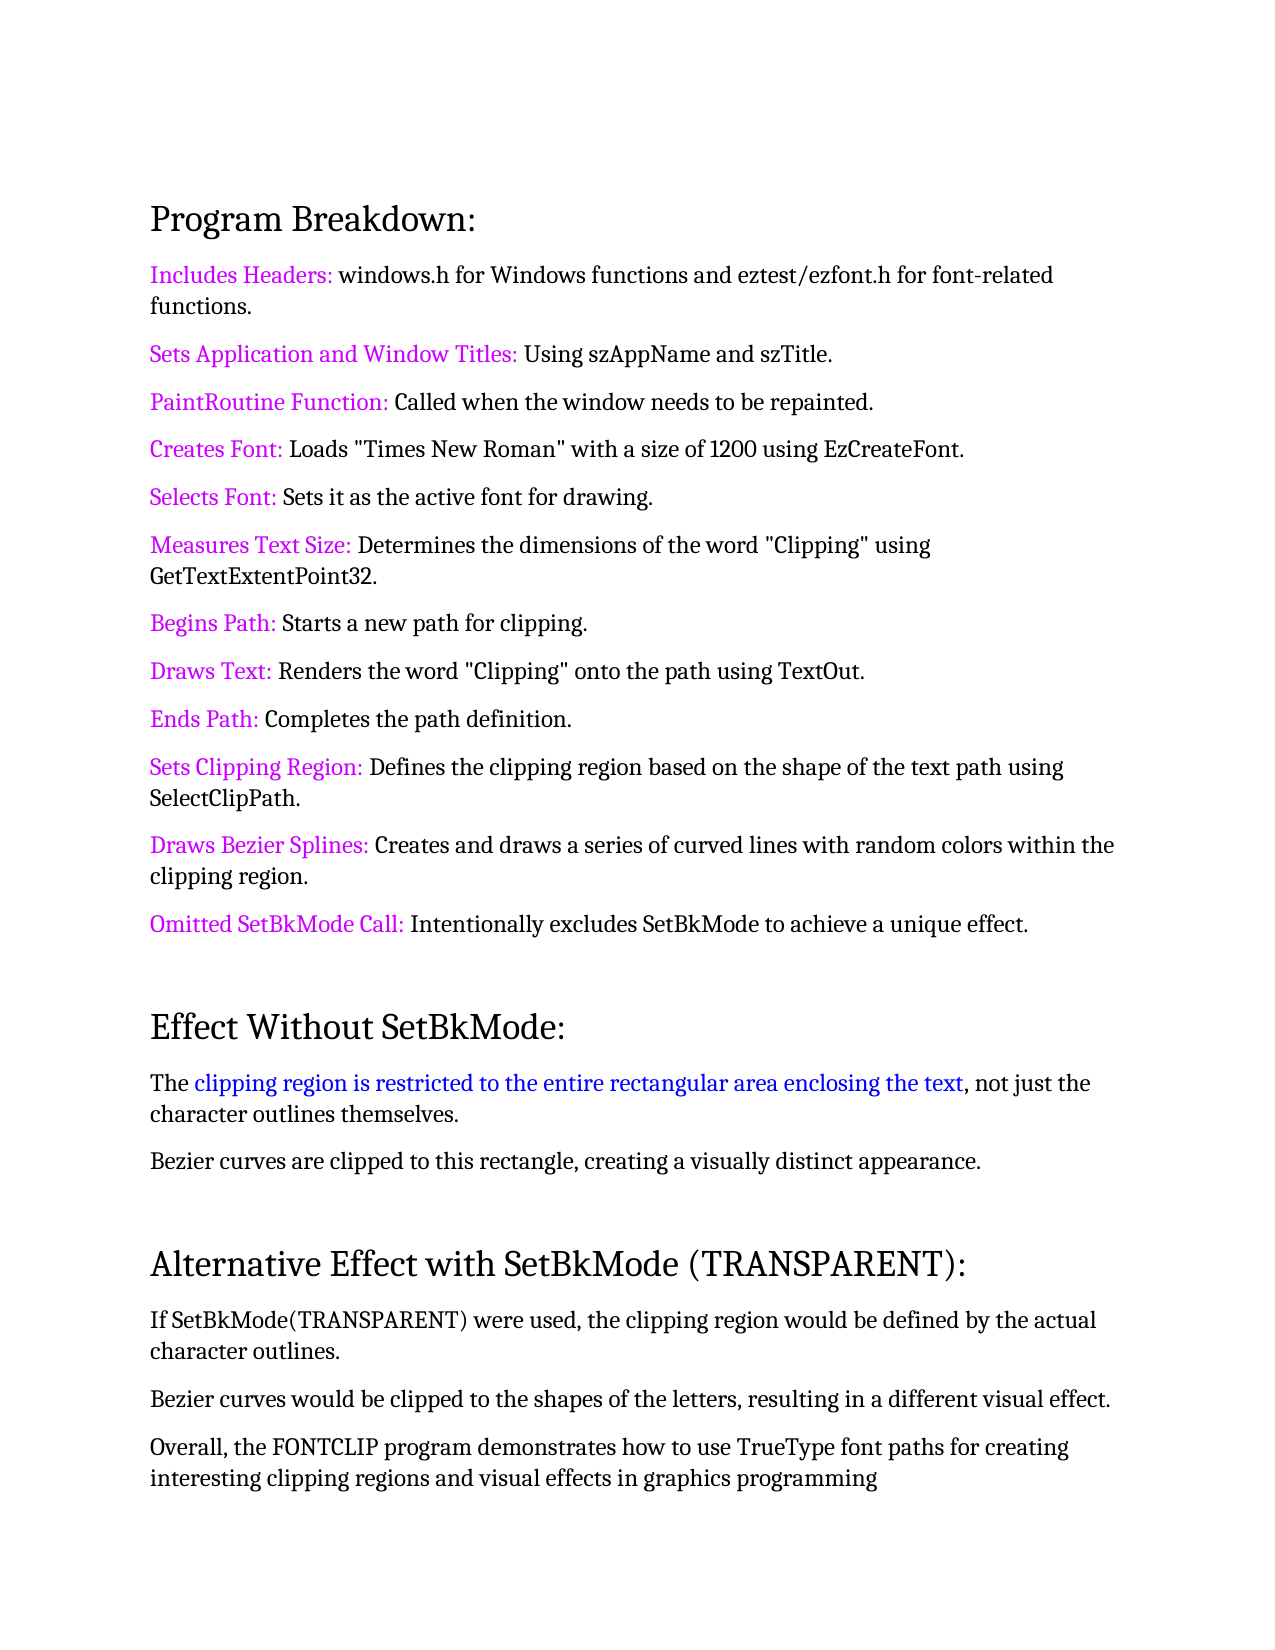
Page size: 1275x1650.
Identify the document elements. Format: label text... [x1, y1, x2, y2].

text Effect Without SetBkMode: [150, 1005, 1125, 1048]
text Sets Application and Window Titles: Using szAppName and szTitle. [150, 340, 1125, 368]
text Bezier curves are clipped to this rectangle, creating a visually distinct appearance. [150, 1147, 1125, 1176]
text Overall, the FONTCLIP program demonstrates how to use TrueType font paths for creating interesting clipping regions and visual effects in graphics programming [150, 1432, 1125, 1492]
text Sets Clipping Region: Defines the clipping region based on the shape of the text path using SelectClipPath. [150, 752, 1125, 812]
text Bezier curves would be clipped to the shapes of the letters, resulting in a different visual effect. [150, 1385, 1125, 1413]
text The clipping region is restricted to the entire rectangular area enclosing the text, not just the character outlines themselves. [150, 1068, 1125, 1128]
text If SetBkMode(TRANSPARENT) were used, the clipping region would be defined by the actual character outlines. [150, 1306, 1125, 1366]
text Draws Bezier Splines: Creates and draws a series of curved lines with random colors within the clipping region. [150, 831, 1125, 891]
text Draws Text: Renders the word "Clipping" onto the path using TextOut. [150, 657, 1125, 686]
text Measures Text Size: Determines the dimensions of the word "Clipping" using GetTextExtentPoint32. [150, 531, 1125, 590]
text PaintRoutine Function: Called when the window needs to be repainted. [150, 387, 1125, 416]
text Selects Font: Sets it as the active font for drawing. [150, 483, 1125, 512]
text Program Breakdown: [150, 198, 1125, 241]
text Ends Path: Completes the path definition. [150, 705, 1125, 733]
text Creates Font: Loads "Times New Roman" with a size of 1200 using EzCreateFont. [150, 435, 1125, 464]
text Begins Path: Starts a new path for clipping. [150, 609, 1125, 638]
text Alternative Effect with SetBkMode (TRANSPARENT): [150, 1243, 1125, 1286]
text Includes Headers: windows.h for Windows functions and eztest/ezfont.h for font-related functions. [150, 261, 1125, 321]
text Omitted SetBkMode Call: Intentionally excludes SetBkMode to achieve a unique effect. [150, 910, 1125, 939]
